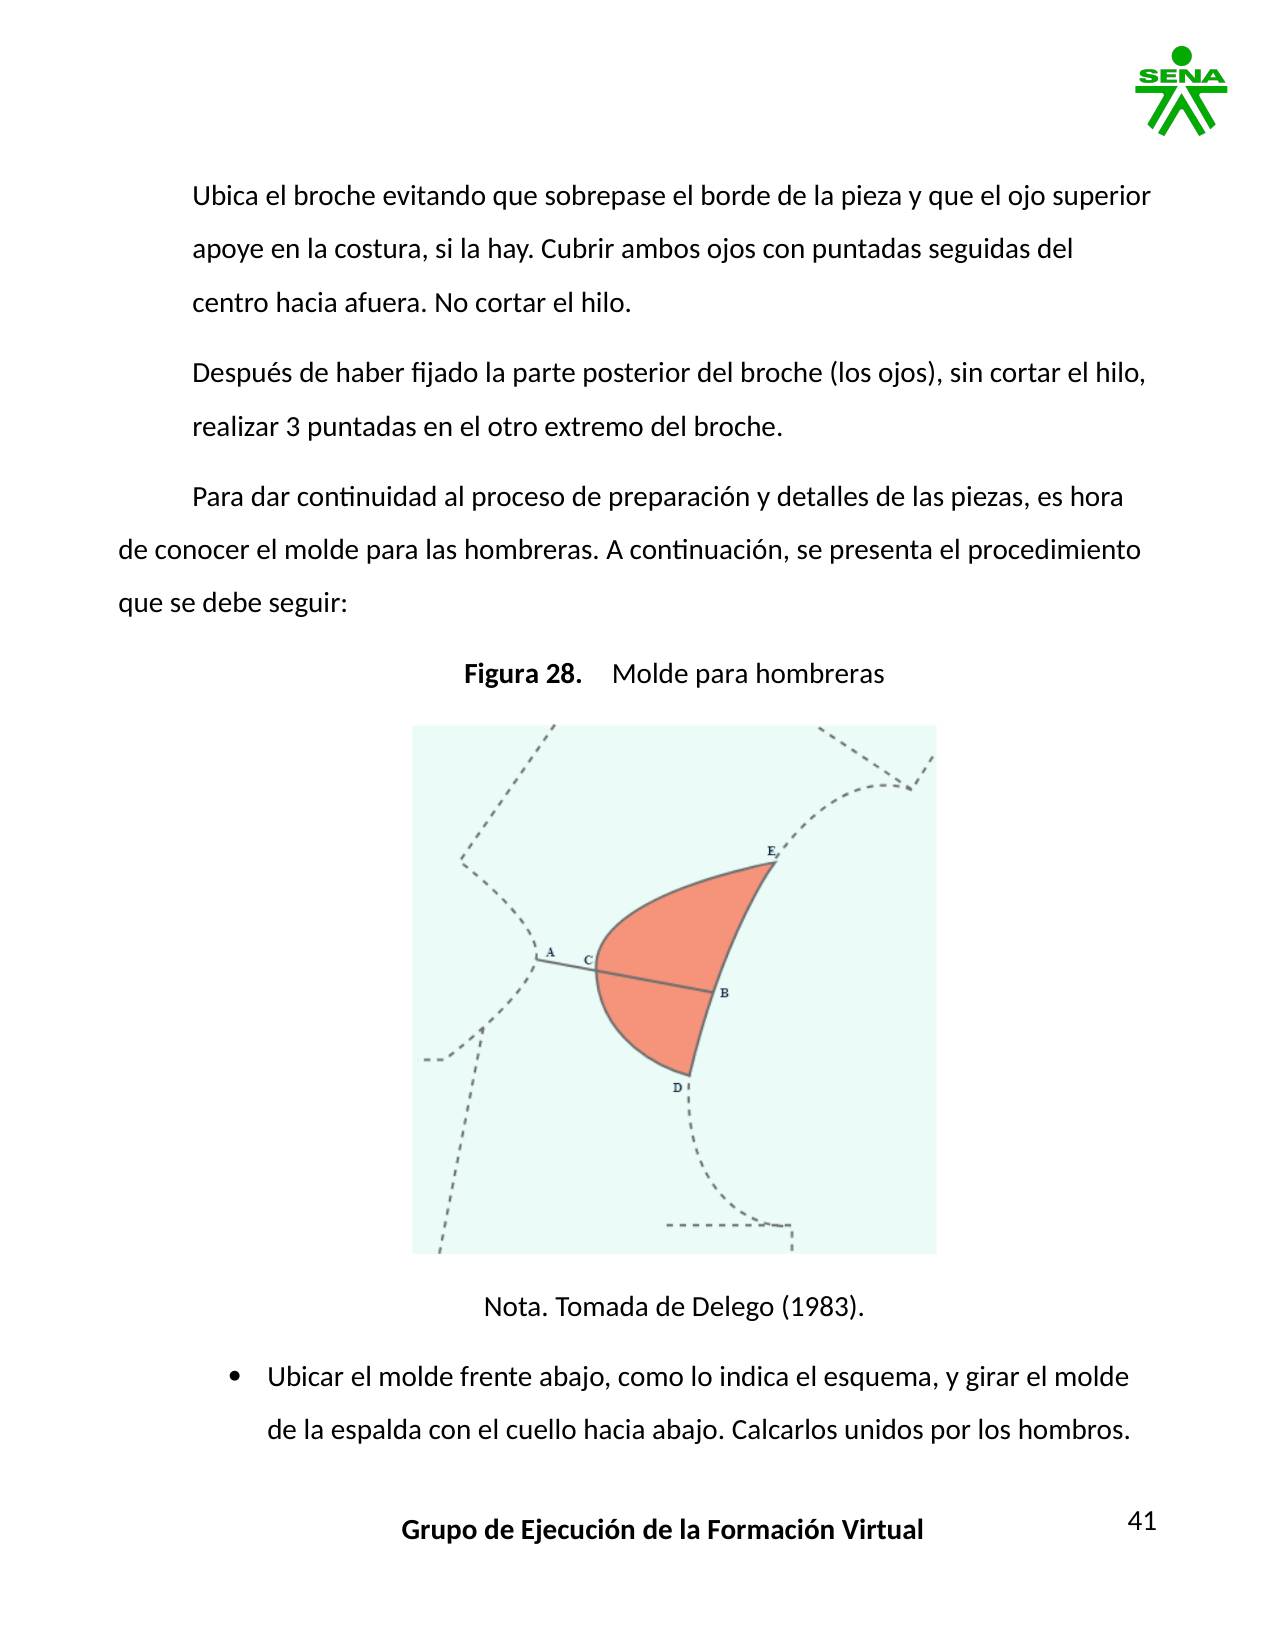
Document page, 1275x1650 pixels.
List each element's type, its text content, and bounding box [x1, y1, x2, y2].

picture [412, 724, 937, 1254]
text Molde para hombreras [192, 655, 1157, 690]
text Nota. Tomada de Delego (1983). [118, 1288, 1157, 1323]
text Para dar continuidad al proceso de preparación y detalles de las piezas, es hora de conocer el molde para las hombreras. A continuación, se presenta el procedimiento que se debe seguir: [118, 478, 1157, 620]
text Después de haber fijado la parte posterior del broche (los ojos), sin cortar el hilo, realizar 3 puntadas en el otro extremo del broche. [192, 354, 1157, 443]
picture [1135, 46, 1228, 136]
text Ubica el broche evitando que sobrepase el borde de la pieza y que el ojo superior apoye en la costura, si la hay. Cubrir ambos ojos con puntadas seguidas del centro hacia afuera. No cortar el hilo. [192, 177, 1157, 320]
